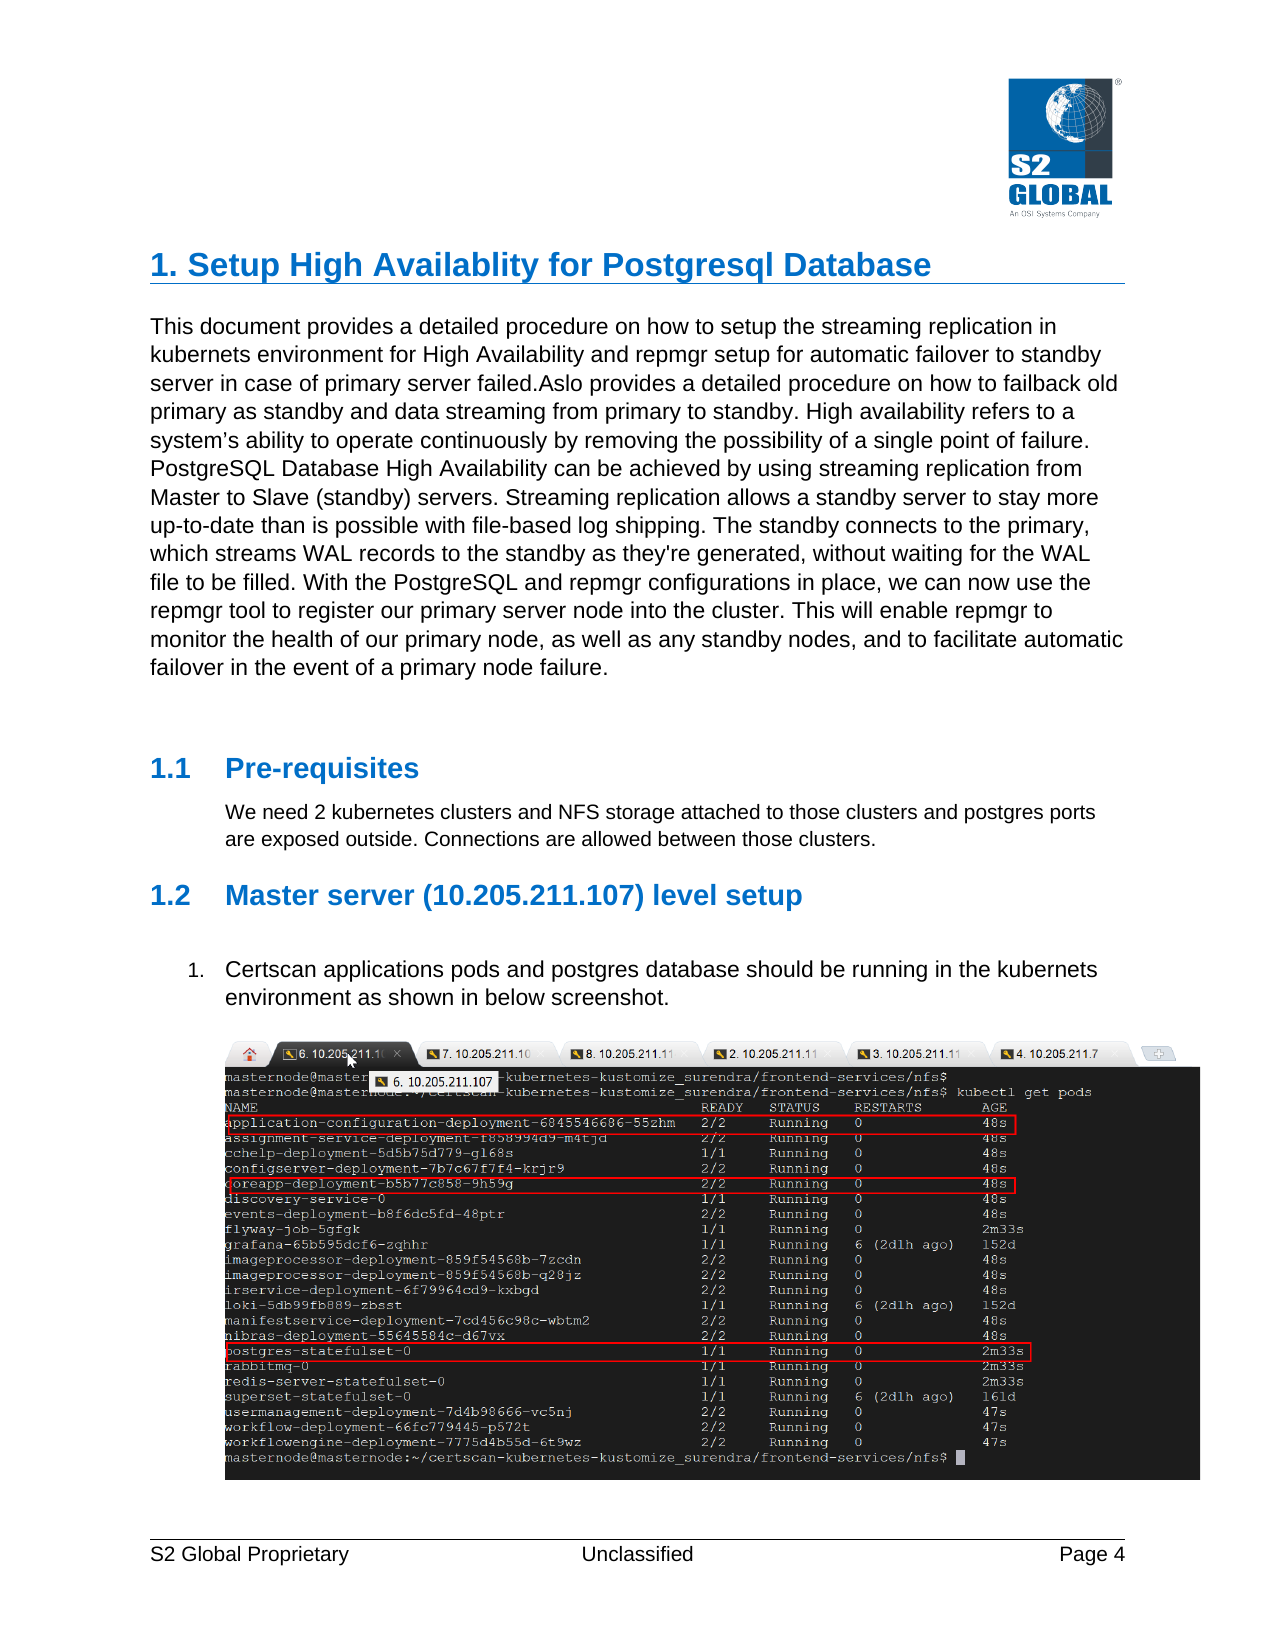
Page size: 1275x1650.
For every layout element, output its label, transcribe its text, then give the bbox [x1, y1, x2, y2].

text Pre-requisites [150, 751, 1125, 784]
text This document provides a detailed procedure on how to setup the streaming replication in kubernets environment for High Availability and repmgr setup for automatic failover to standby server in case of primary server failed.Aslo provides a detailed procedure on how to failback old primary as standby and data streaming from primary to standby. High availability refers to a system’s ability to operate continuously by removing the possibility of a single point of failure. PostgreSQL Database High Availability can be achieved by using streaming replication from Master to Slave (standby) servers. Streaming replication allows a standby server to stay more up-to-date than is possible with file-based log shipping. The standby connects to the primary, which streams WAL records to the standby as they're generated, without waiting for the WAL file to be filled. With the PostgreSQL and repmgr configurations in place, we can now use the repmgr tool to register our primary server node into the cluster. This will enable repmgr to monitor the health of our primary node, as well as any standby nodes, and to facilitate automatic failover in the event of a primary node failure. [150, 313, 1125, 681]
picture [1000, 69, 1125, 224]
text We need 2 kubernetes clusters and NFS storage attached to those clusters and postgres ports are exposed outside. Connections are allowed between those clusters. [225, 800, 1125, 850]
text Master server (10.205.211.107) level setup [150, 878, 1125, 911]
list Certscan applications pods and postgres database should be running in the kubernets environment as shown in below screenshot. [187, 956, 1125, 1010]
picture [225, 1040, 1200, 1480]
text Setup High Availablity for Postgresql Database [150, 245, 1125, 283]
